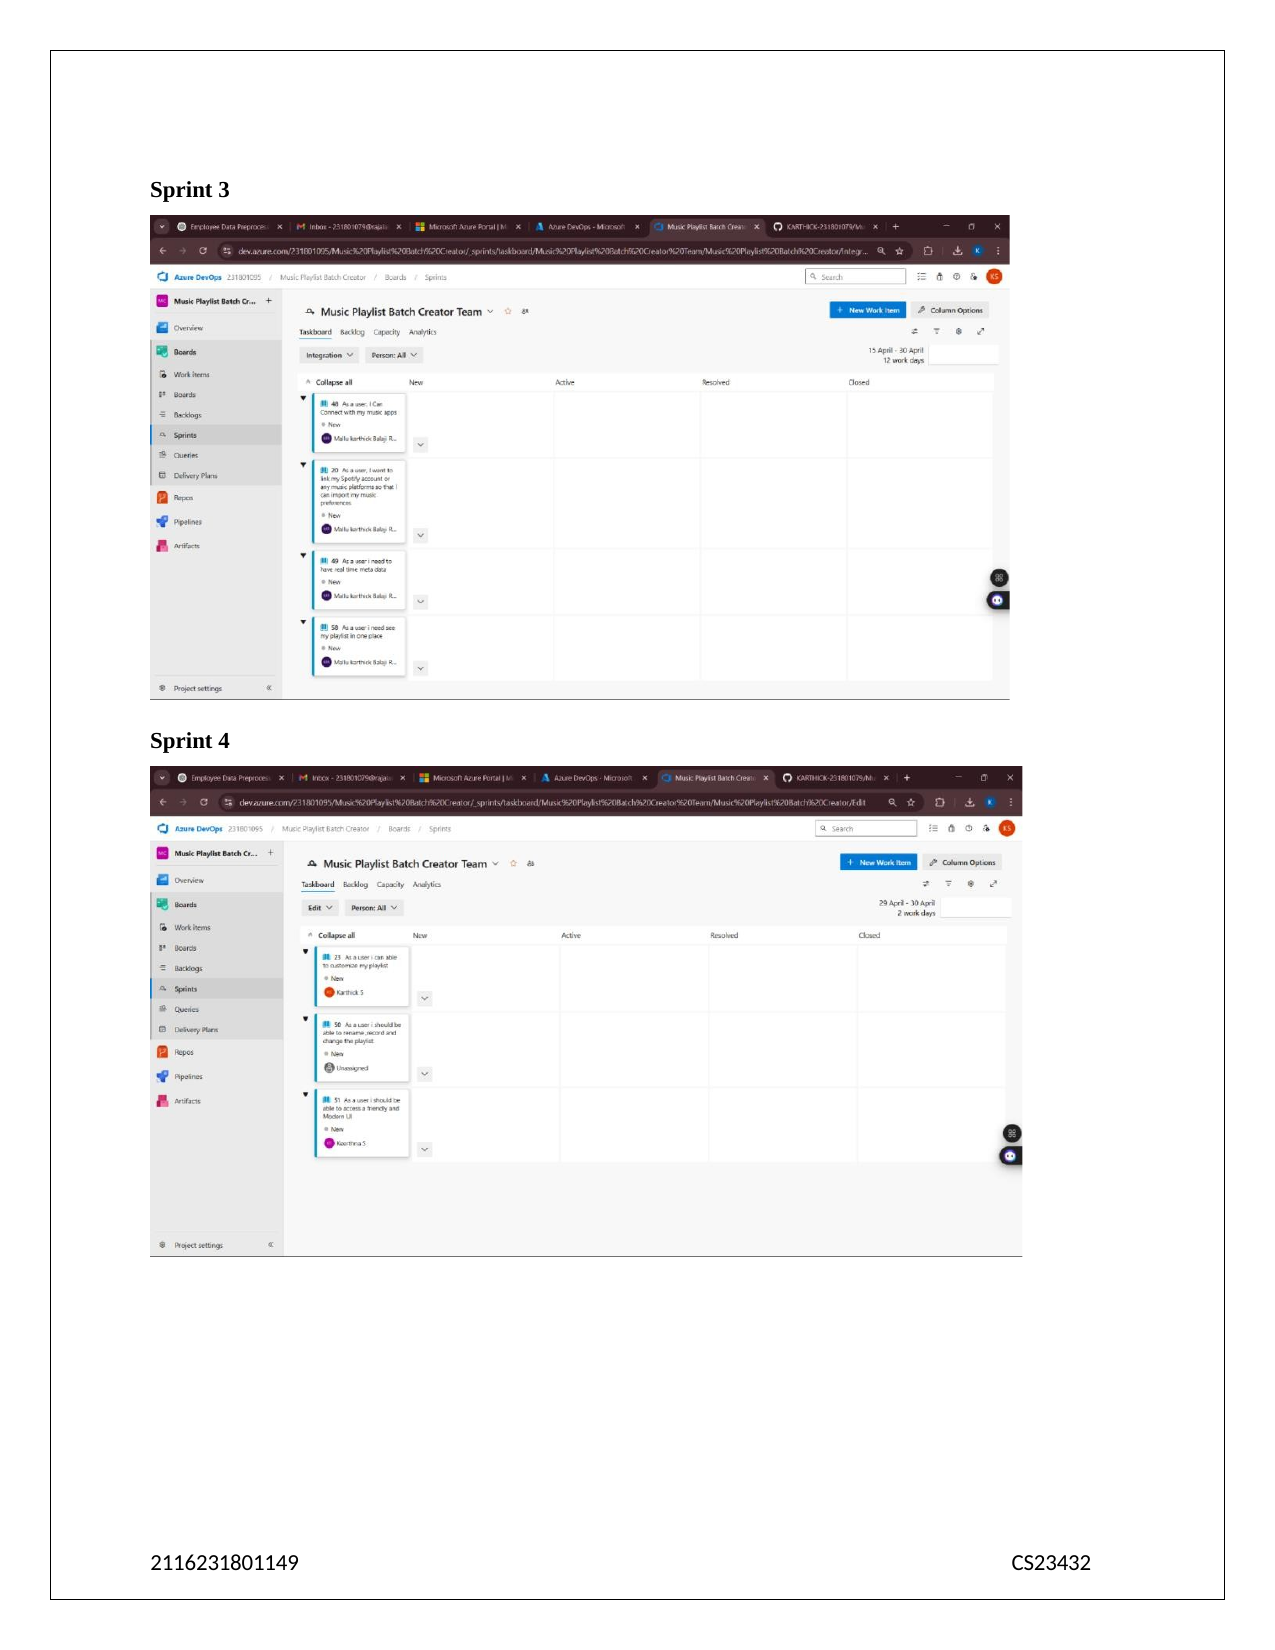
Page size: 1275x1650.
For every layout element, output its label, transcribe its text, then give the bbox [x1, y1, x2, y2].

text Sprint 3 [150, 177, 1162, 203]
picture [150, 766, 1023, 1257]
text Sprint 4 [150, 727, 1162, 753]
picture [150, 215, 1010, 700]
